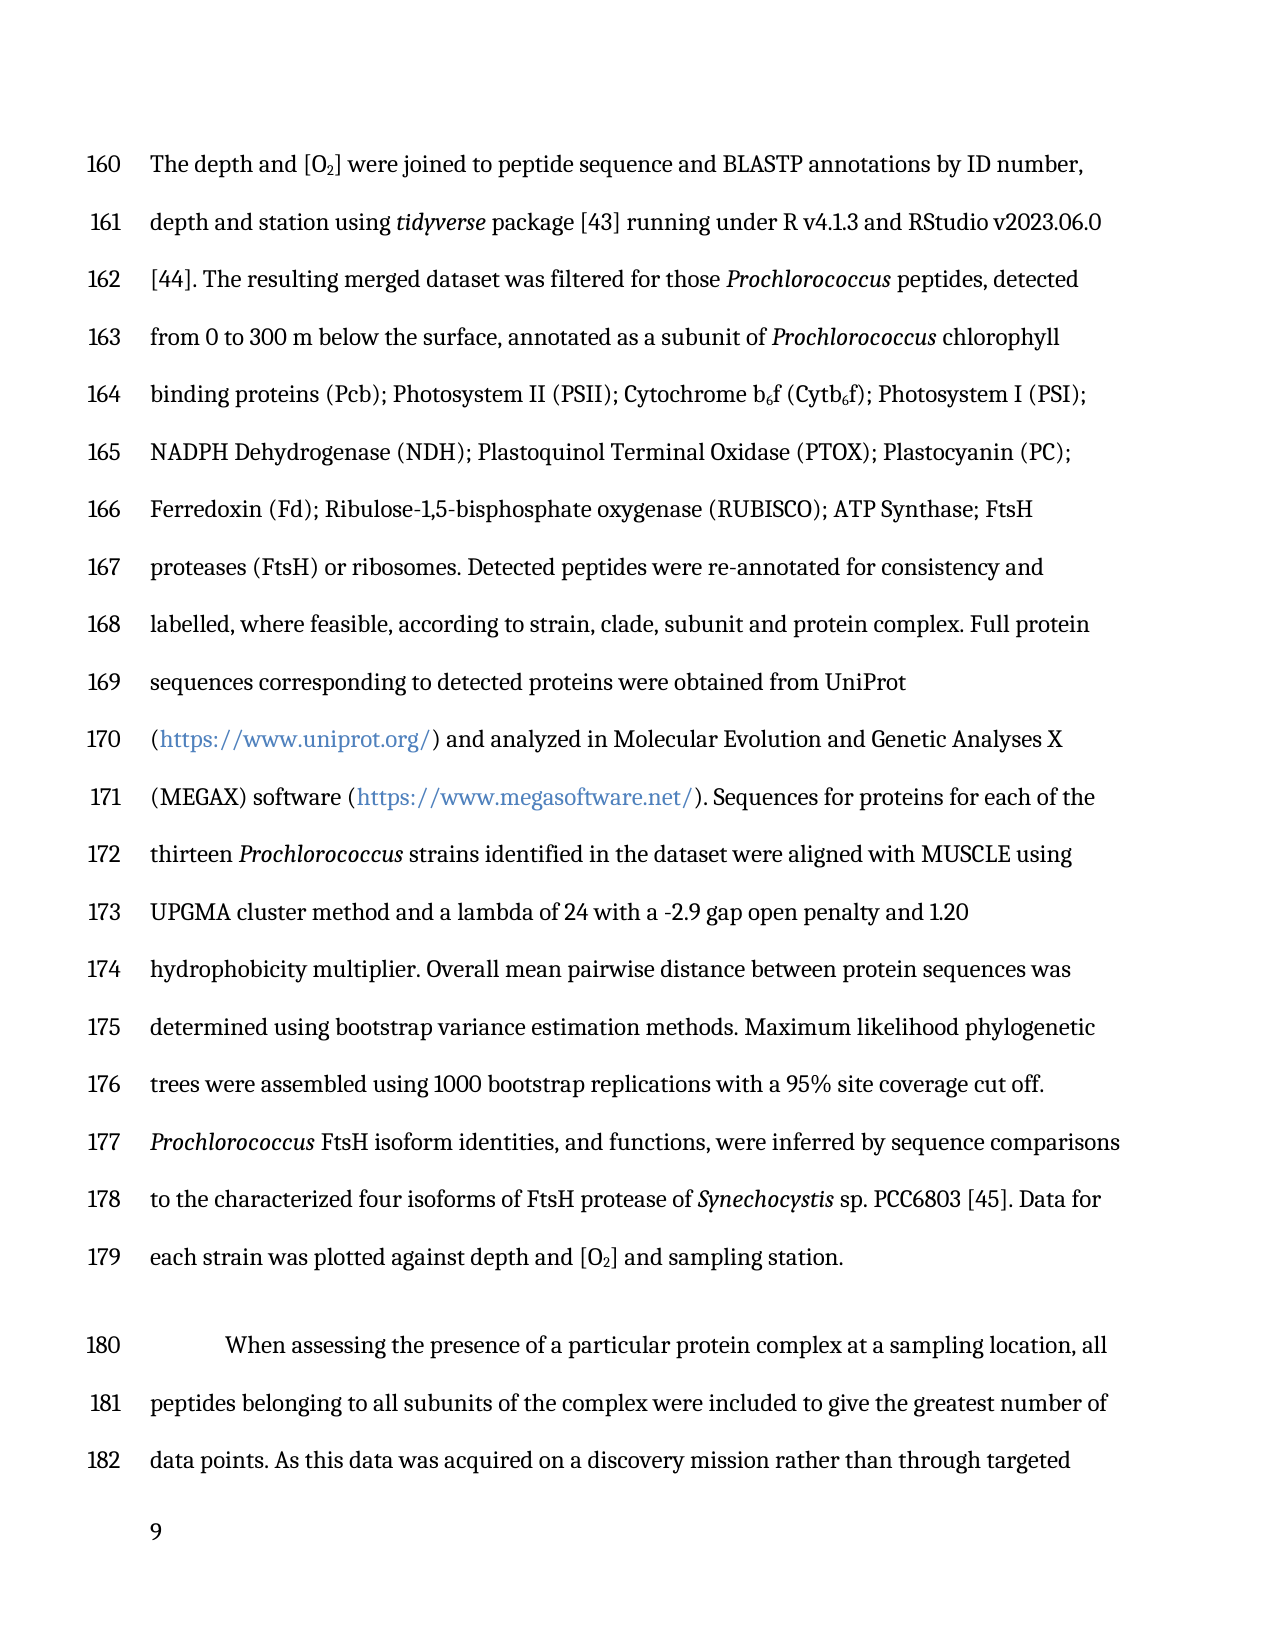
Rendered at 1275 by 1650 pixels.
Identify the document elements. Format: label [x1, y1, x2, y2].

text [150, 150, 1125, 1271]
text [150, 1331, 1125, 1475]
